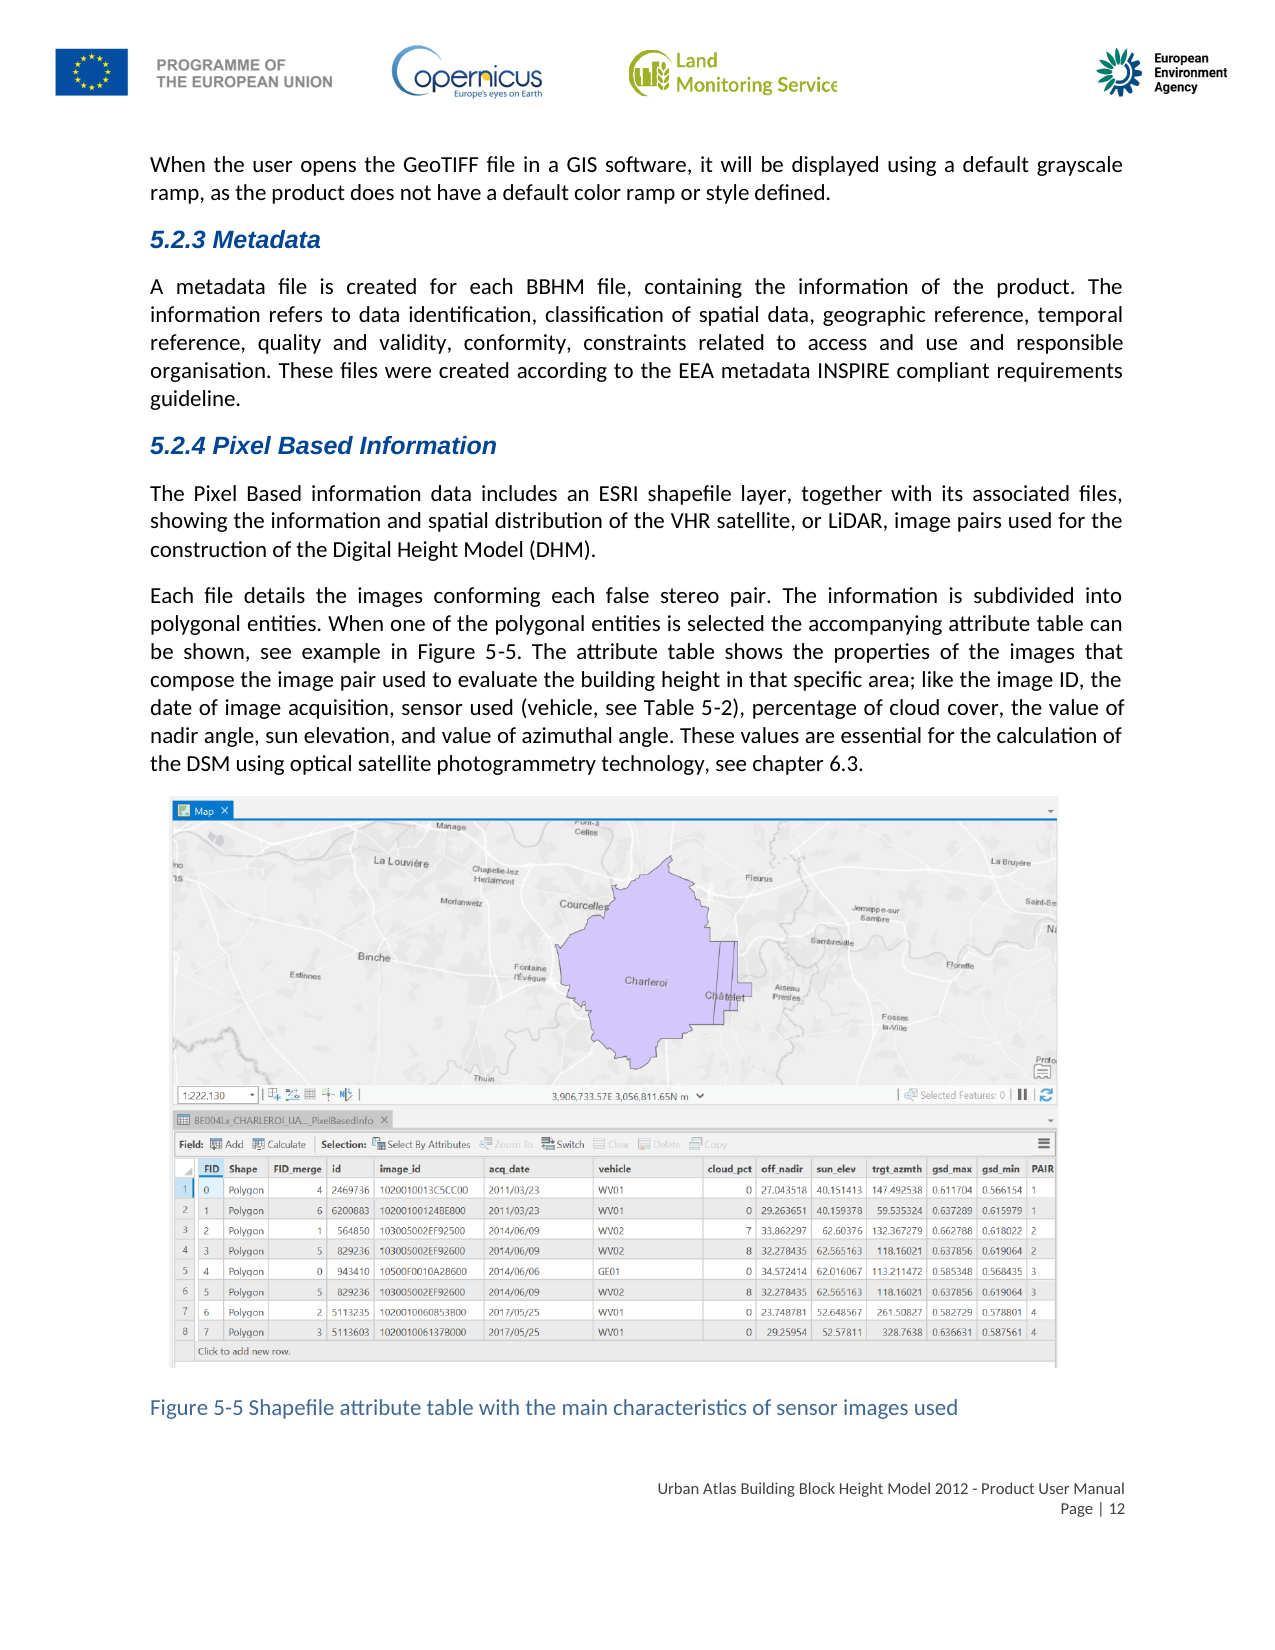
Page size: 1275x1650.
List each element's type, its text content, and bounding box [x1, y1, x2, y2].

picture [29, 21, 351, 124]
text Each file details the images conforming each false stereo pair. The information is subdivided into polygonal entities. When one of the polygonal entities is selected the accompanying attribute table can be shown, see example in Figure 5‑5. The attribute table shows the properties of the images that compose the image pair used to evaluate the building height in that specific area; like the image ID, the date of image acquisition, sensor used (vehicle, see Table 5‑2), percentage of cloud cover, the value of nadir angle, sun elevation, and value of azimuthal angle. These values are essential for the calculation of the DSM using optical satellite photogrammetry technology, see chapter 6.3. [150, 581, 1125, 778]
text When the user opens the GeoTIFF file in a GIS software, it will be displayed using a default grayscale ramp, as the product does not have a default color ramp or style defined. [150, 150, 1125, 206]
text The Pixel Based information data includes an ESRI shapefile layer, together with its associated files, showing the information and spatial distribution of the VHR satellite, or LiDAR, image pairs used for the construction of the Digital Height Model (DHM). [150, 479, 1125, 563]
text A metadata file is created for each BBHM file, containing the information of the product. The information refers to data identification, classification of spatial data, geographic reference, temporal reference, quality and validity, conformity, constraints related to access and use and responsible organisation. These files were created according to the EEA metadata INSPIRE compliant requirements guideline. [150, 272, 1125, 412]
picture [628, 50, 837, 97]
subtitle 5.2.3 Metadata [150, 225, 1125, 253]
subtitle 5.2.4 Pixel Based Information [150, 431, 1125, 460]
picture [168, 796, 1059, 1368]
picture [1094, 46, 1228, 97]
text Figure 5‑5 Shapefile attribute table with the main characteristics of sensor images used [150, 1393, 1125, 1421]
picture [371, 15, 560, 130]
